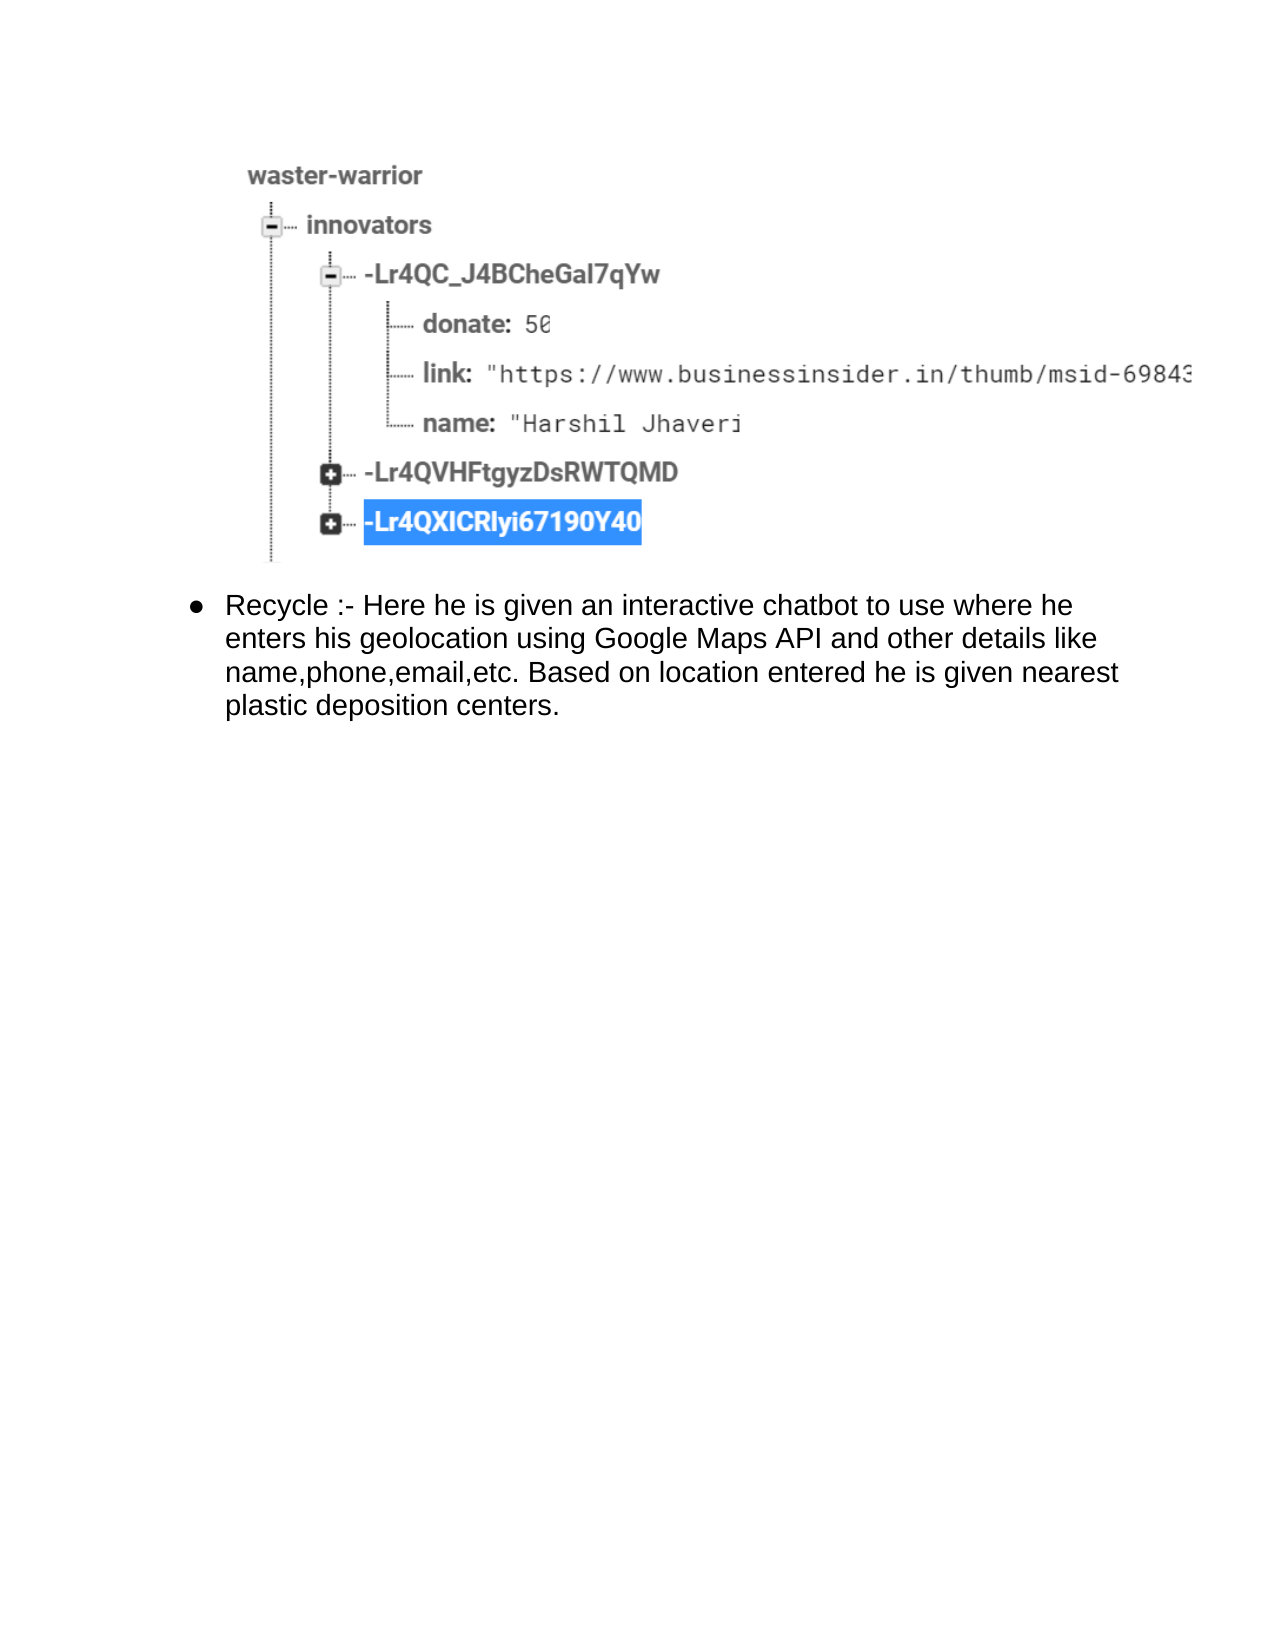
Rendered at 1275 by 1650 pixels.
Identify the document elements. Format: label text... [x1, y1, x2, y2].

picture [225, 150, 1200, 563]
list Recycle :- Here he is given an interactive chatbot to use where he enters his geolocation using Google Maps API and other details like name,phone,email,etc. Based on location entered he is given nearest plastic deposition centers. [187, 587, 1125, 722]
